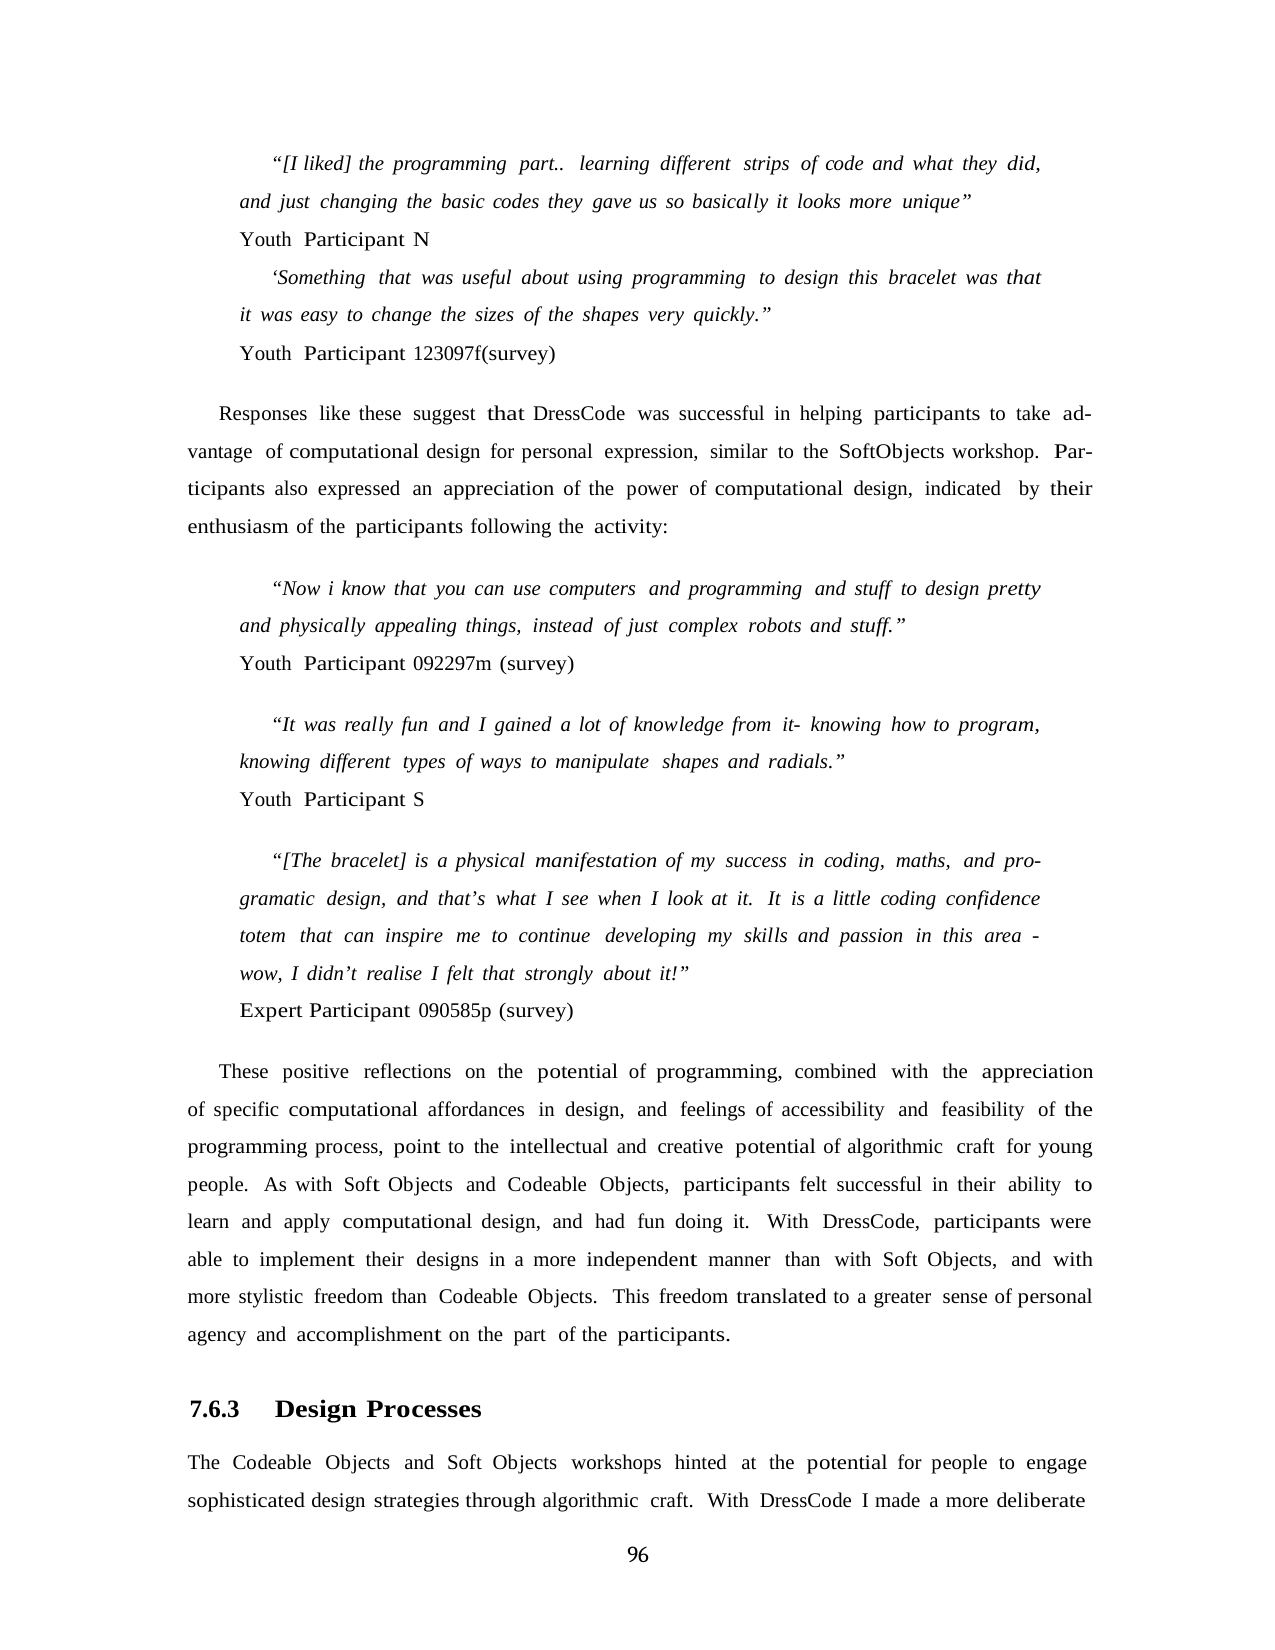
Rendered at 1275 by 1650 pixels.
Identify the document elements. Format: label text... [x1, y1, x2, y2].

text The Codeable Objects and Soft Objects workshops hinted at the potential for people to engage sophisticated design strategies through algorithmic craft. With DressCode I made a more deliberate [187, 1450, 1093, 1512]
text ‘Something that was useful about using programming to design this bracelet was that it was easy to change the sizes of the shapes very quickly.” [239, 265, 1041, 326]
text “[The bracelet] is a physical manifestation of my success in coding, maths, and pro- gramatic design, and that’s what I see when I look at it. It is a little coding confidence totem that can inspire me to continue developing my skills and passion in this area - wow, I didn’t realise I felt that strongly about it!” [239, 848, 1041, 984]
text 7.6.3 Design Processes [183, 1394, 488, 1423]
text These positive reflections on the potential of programming, combined with the appreciation of specific computational affordances in design, and feelings of accessibility and feasibility of the programming process, point to the intellectual and creative potential of algorithmic craft for young people. As with Soft Objects and Codeable Objects, participants felt successful in their ability to learn and apply computational design, and had fun doing it. With DressCode, participants were able to implement their designs in a more independent manner than with Soft Objects, and with more stylistic freedom than Codeable Objects. This freedom translated to a greater sense of personal agency and accomplishment on the part of the participants. [187, 1059, 1093, 1346]
text “It was really fun and I gained a lot of knowledge from it- knowing how to program, knowing different types of ways to manipulate shapes and radials.” [239, 712, 1041, 773]
text “Now i know that you can use computers and programming and stuff to design pretty and physically appealing things, instead of just complex robots and stuff.” [239, 576, 1041, 637]
text Youth Participant 092297m (survey) [239, 651, 1100, 675]
text Responses like these suggest that DressCode was successful in helping participants to take ad- vantage of computational design for personal expression, similar to the SoftObjects workshop. Par- ticipants also expressed an appreciation of the power of computational design, indicated by their enthusiasm of the participants following the activity: [187, 401, 1093, 538]
text Youth Participant N [239, 227, 1100, 251]
text Youth Participant 123097f(survey) [239, 340, 1100, 364]
text Youth Participant S [239, 787, 1100, 811]
text Expert Participant 090585p (survey) [239, 998, 1100, 1022]
text “[I liked] the programming part.. learning different strips of code and what they did, and just changing the basic codes they gave us so basically it looks more unique” [239, 151, 1041, 213]
